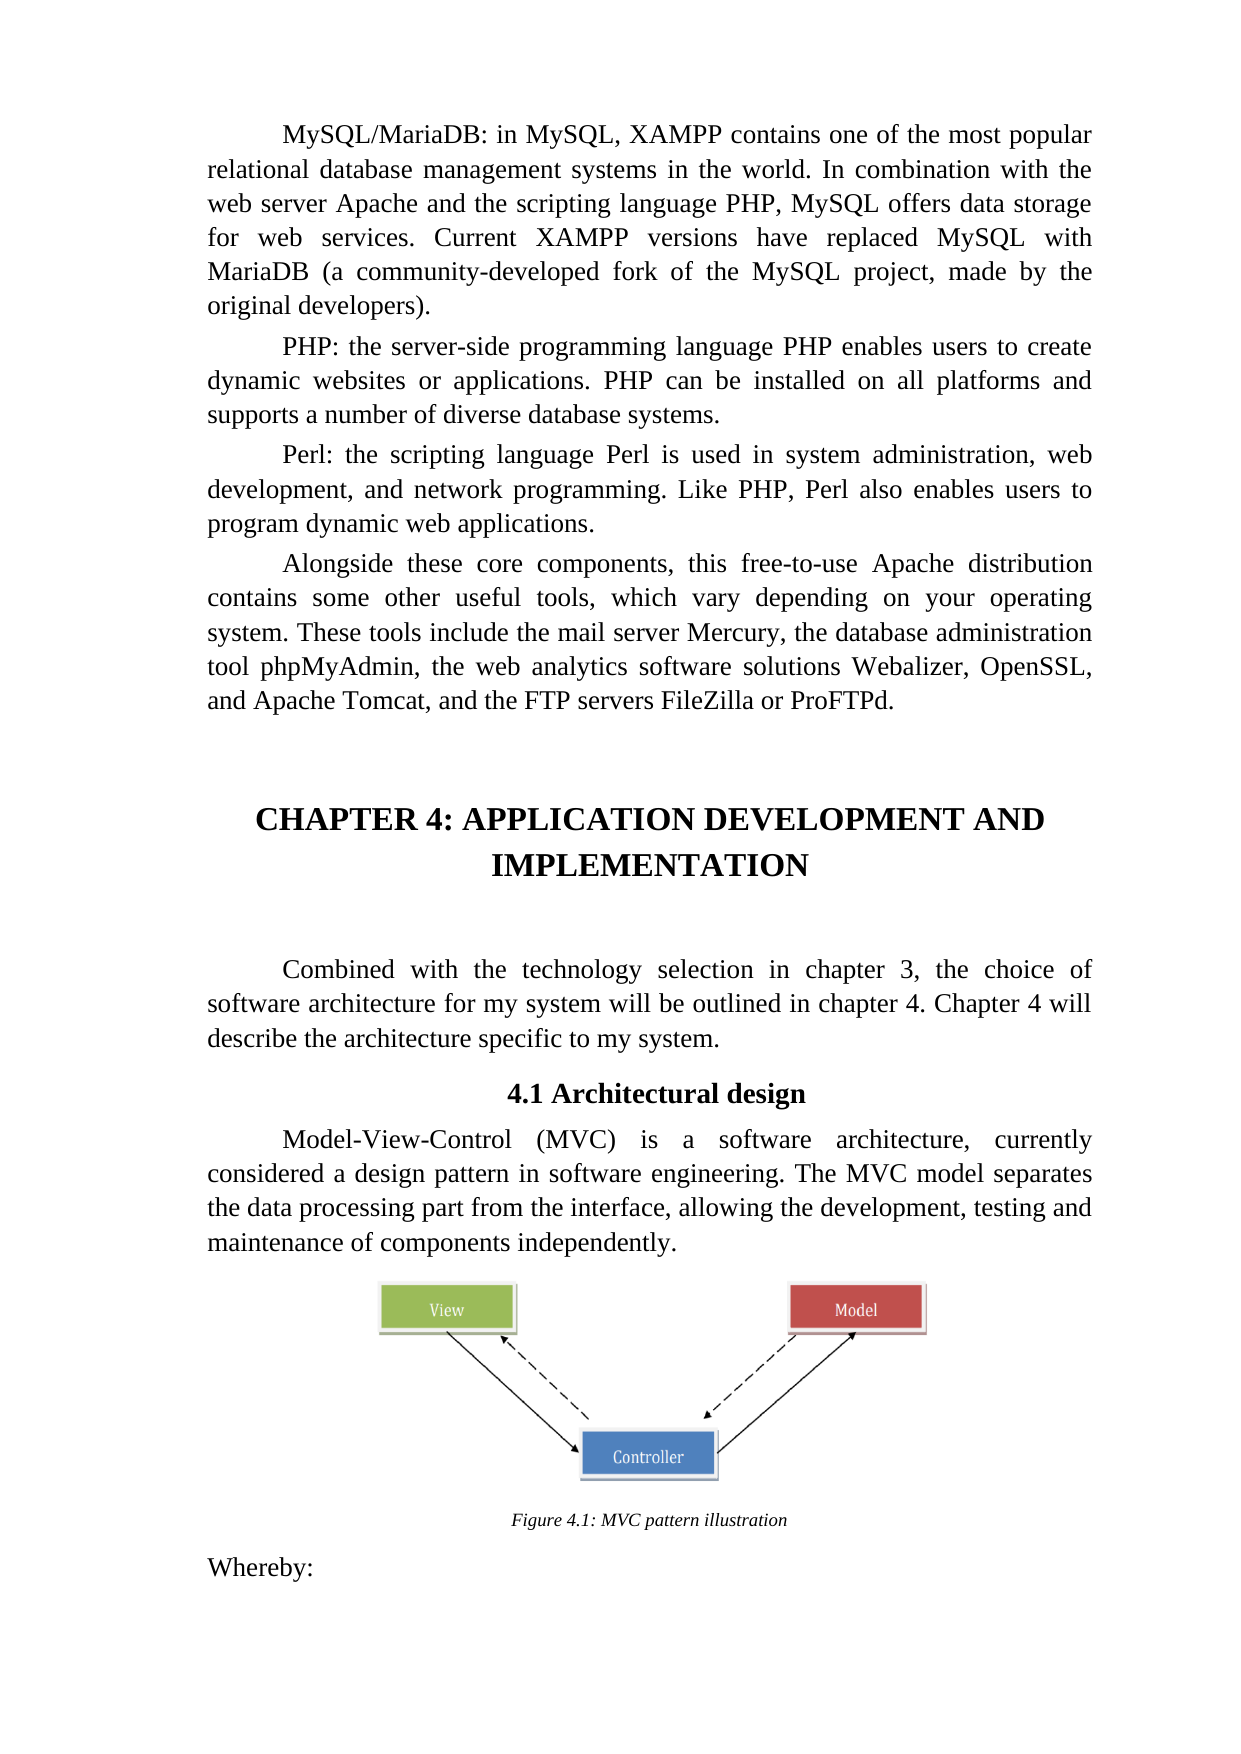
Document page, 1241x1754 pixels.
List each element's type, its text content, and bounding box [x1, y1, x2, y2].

text Alongside these core components, this free-to-use Apache distribution contains some other useful tools, which vary depending on your operating system. These tools include the mail server Mercury, the database administration tool phpMyAdmin, the web analytics software solutions Webalizer, OpenSSL, and Apache Tomcat, and the FTP servers FileZilla or ProFTPd. [207, 547, 1093, 715]
text Combined with the technology selection in chapter 3, the choice of software architecture for my system will be outlined in chapter 4. Chapter 4 will describe the architecture specific to my system. [207, 953, 1093, 1053]
text Model-View-Control (MVC) is a software architecture, currently considered a design pattern in software engineering. The MVC model separates the data processing part from the interface, allowing the development, testing and maintenance of components independently. [207, 1123, 1093, 1257]
text Whereby: [207, 1551, 1093, 1582]
subtitle 4.1 Architectural design [357, 1077, 1093, 1110]
text MySQL/MariaDB: in MySQL, XAMPP contains one of the most popular relational database management systems in the world. In combination with the web server Apache and the scripting language PHP, MySQL offers data storage for web services. Current XAMPP versions have replaced MySQL with MariaDB (a community-developed fork of the MySQL project, made by the original developers). [207, 118, 1093, 321]
text Figure 4.1: MVC pattern illustration [207, 1508, 1093, 1530]
subtitle CHAPTER 4: APPLICATION DEVELOPMENT AND IMPLEMENTATION [207, 799, 1093, 883]
text Perl: the scripting language Perl is used in system administration, web development, and network programming. Like PHP, Perl also enables users to program dynamic web applications. [207, 438, 1093, 538]
picture [364, 1266, 937, 1506]
text PHP: the server-side programming language PHP enables users to create dynamic websites or applications. PHP can be installed on all platforms and supports a number of diverse database systems. [207, 330, 1093, 429]
